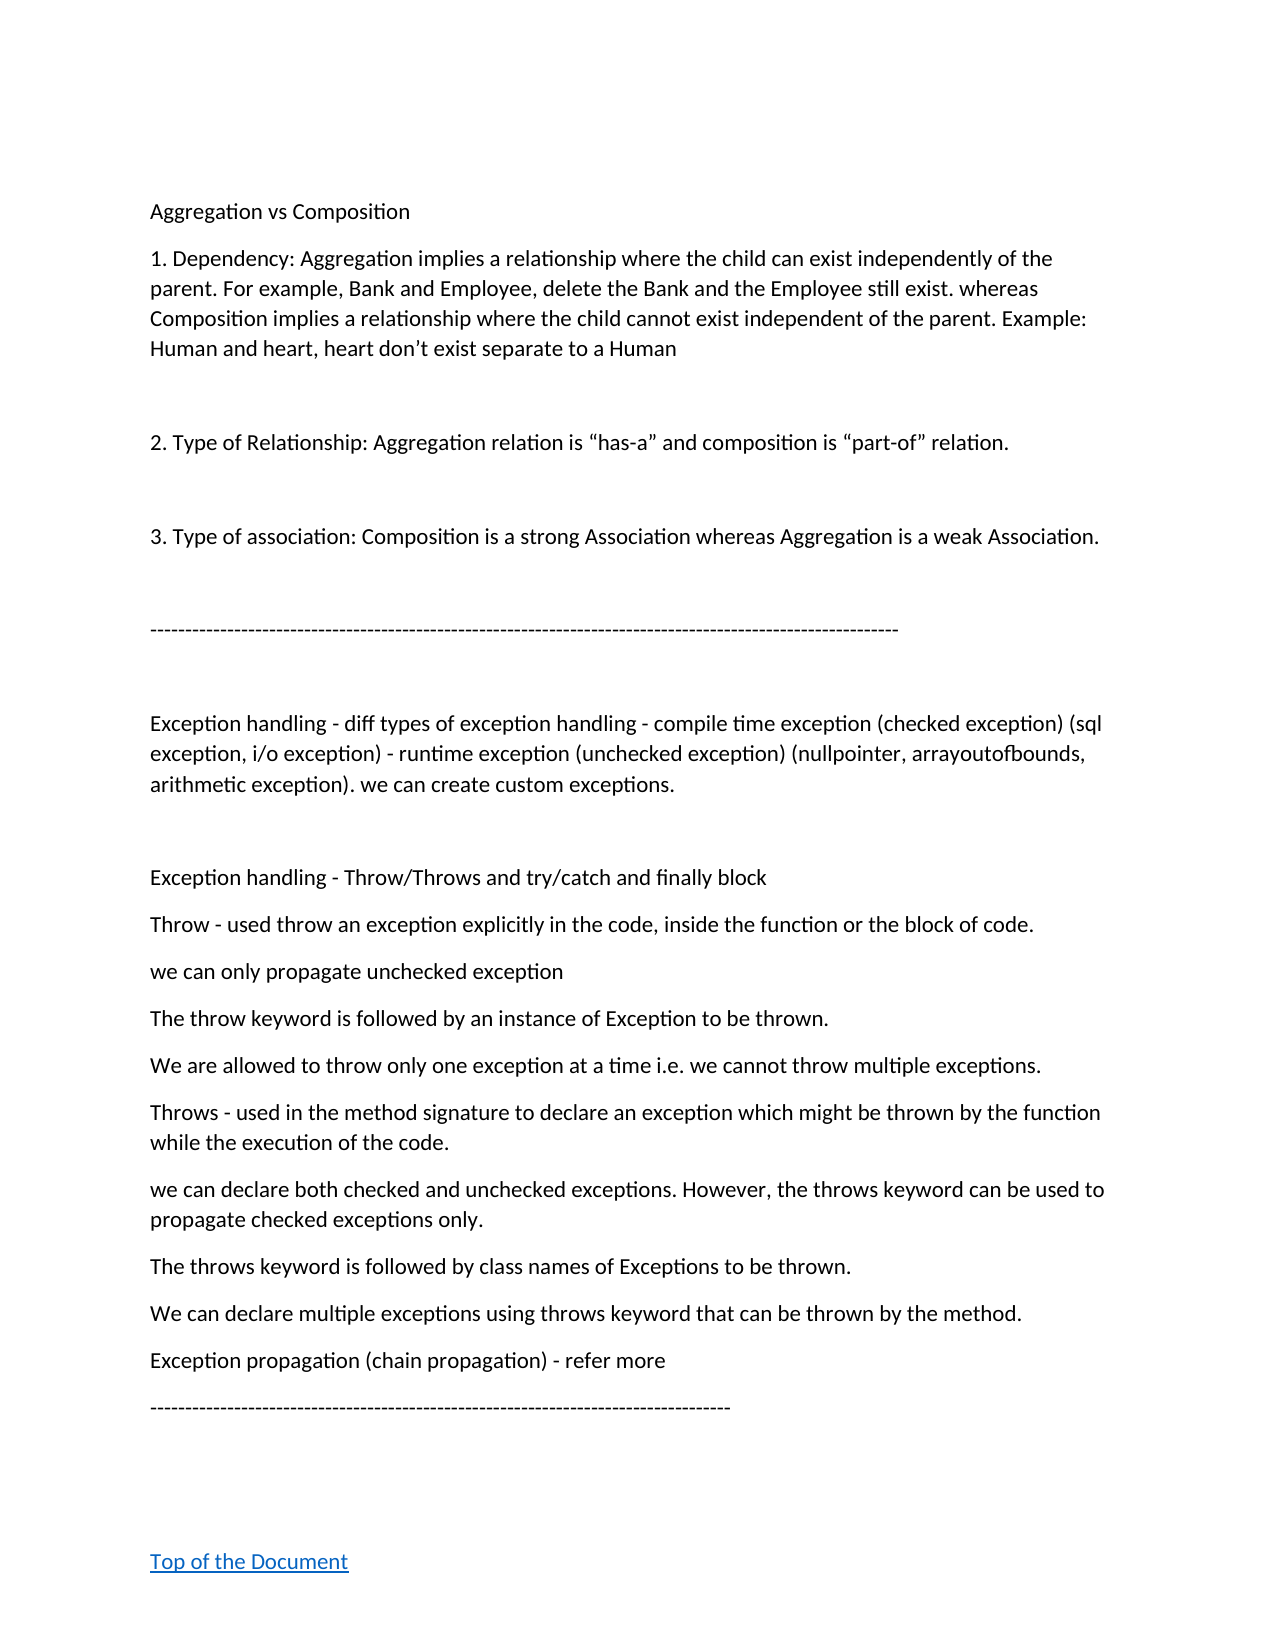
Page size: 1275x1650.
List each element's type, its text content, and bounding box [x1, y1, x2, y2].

text Exception propagation (chain propagation) - refer more [150, 1346, 1125, 1374]
text Throw - used throw an exception explicitly in the code, inside the function or the block of code. [150, 910, 1125, 938]
text 2. Type of Relationship: Aggregation relation is “has-a” and composition is “part-of” relation. [150, 428, 1125, 456]
text We are allowed to throw only one exception at a time i.e. we cannot throw multiple exceptions. [150, 1051, 1125, 1079]
text 1. Dependency: Aggregation implies a relationship where the child can exist independently of the parent. For example, Bank and Employee, delete the Bank and the Employee still exist. whereas Composition implies a relationship where the child cannot exist independent of the parent. Example: Human and heart, heart don’t exist separate to a Human [150, 244, 1125, 362]
text we can only propagate unchecked exception [150, 957, 1125, 985]
text 3. Type of association: Composition is a strong Association whereas Aggregation is a weak Association. [150, 522, 1125, 550]
text The throws keyword is followed by class names of Exceptions to be thrown. [150, 1252, 1125, 1280]
text Throws - used in the method signature to declare an exception which might be thrown by the function while the execution of the code. [150, 1098, 1125, 1156]
text Aggregation vs Composition [150, 197, 1125, 225]
text Exception handling - diff types of exception handling - compile time exception (checked exception) (sql exception, i/o exception) - runtime exception (unchecked exception) (nullpointer, arrayoutofbounds, arithmetic exception). we can create custom exceptions. [150, 709, 1125, 798]
text we can declare both checked and unchecked exceptions. However, the throws keyword can be used to propagate checked exceptions only. [150, 1175, 1125, 1233]
text ----------------------------------------------------------------------------------- [150, 1393, 1125, 1421]
text ----------------------------------------------------------------------------------------------------------- [150, 616, 1125, 644]
text Exception handling - Throw/Throws and try/catch and finally block [150, 863, 1125, 892]
text The throw keyword is followed by an instance of Exception to be thrown. [150, 1004, 1125, 1032]
text We can declare multiple exceptions using throws keyword that can be thrown by the method. [150, 1299, 1125, 1327]
